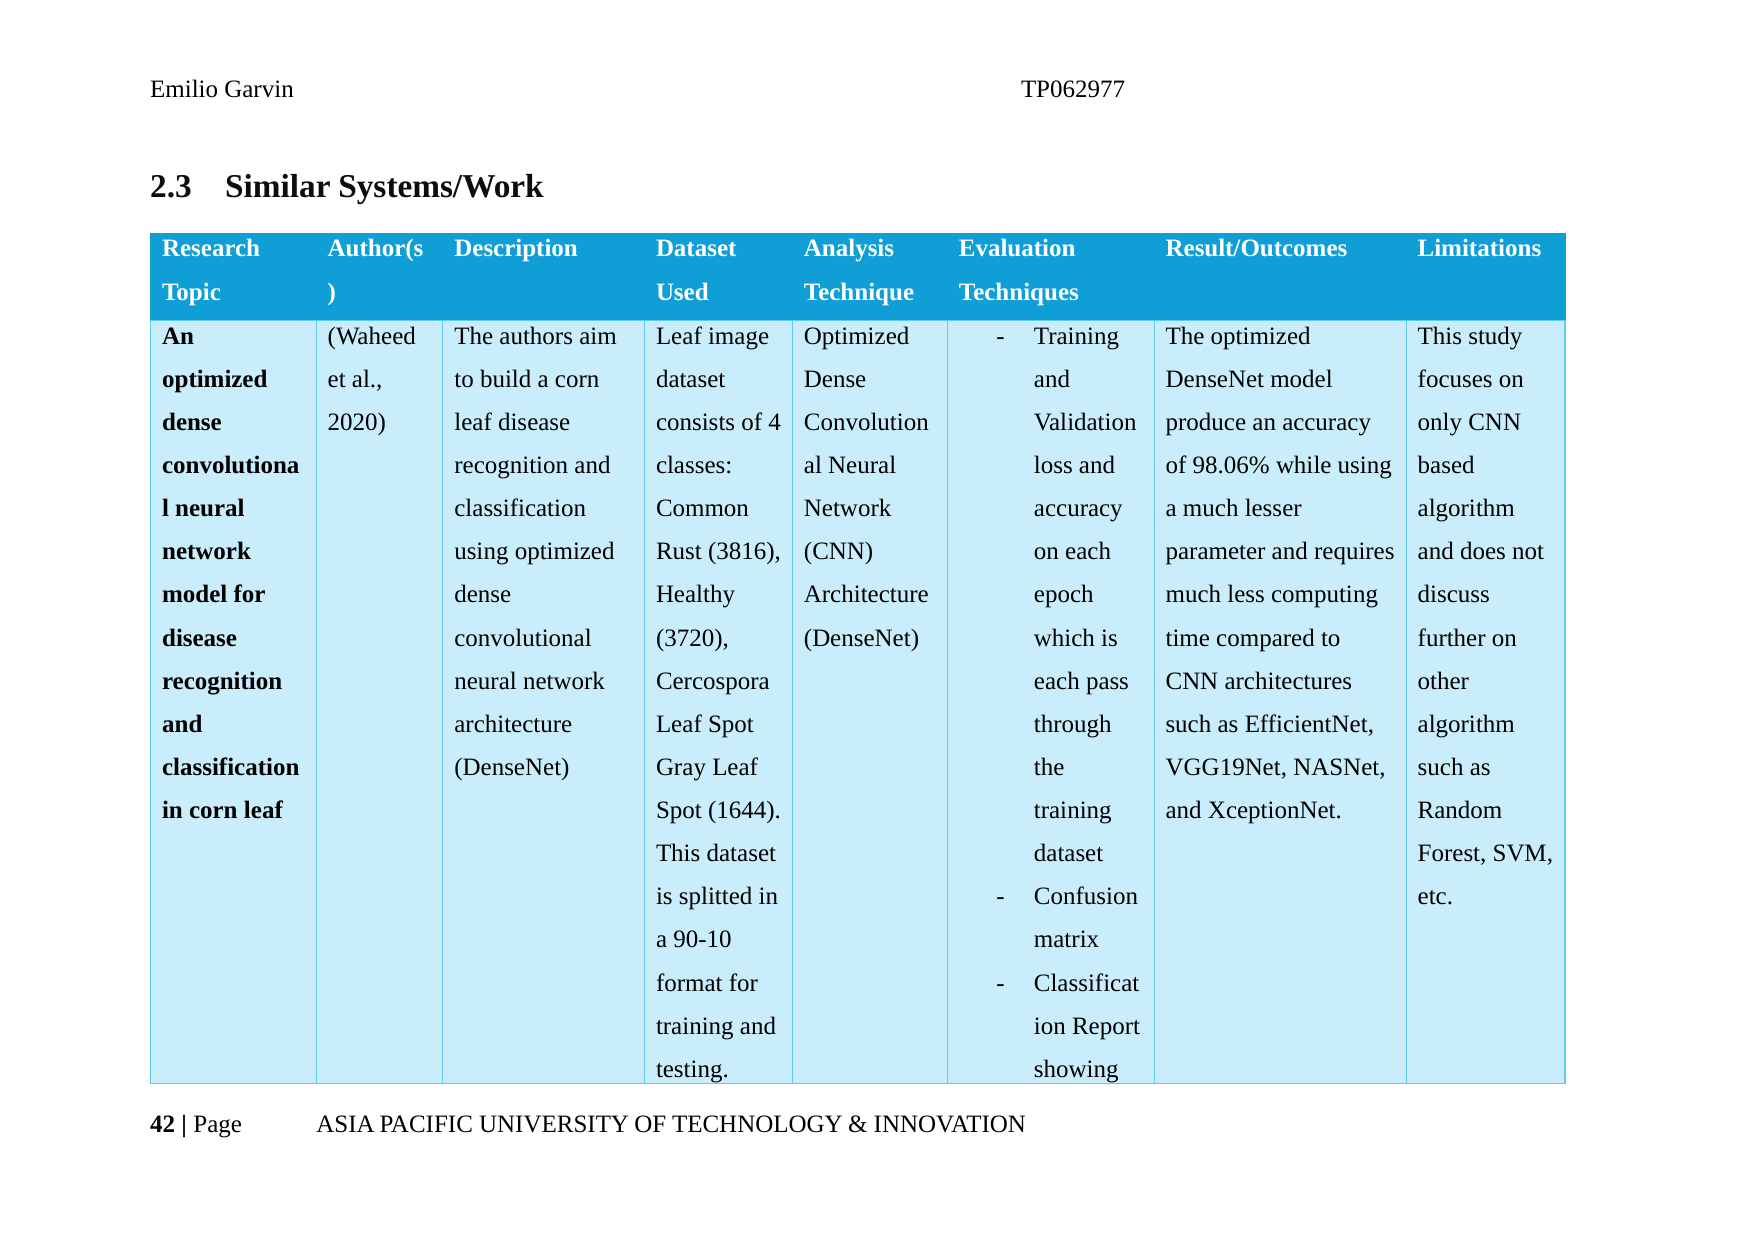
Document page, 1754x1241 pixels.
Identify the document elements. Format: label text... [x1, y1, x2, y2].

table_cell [948, 321, 1154, 1083]
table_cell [1407, 321, 1564, 1083]
table_header Result/Outcomes [1155, 234, 1406, 320]
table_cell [645, 321, 792, 1083]
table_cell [151, 321, 316, 1083]
table_cell [317, 321, 442, 1083]
subtitle Similar Systems/Work [150, 167, 1604, 205]
table_header Research Topic [151, 234, 316, 320]
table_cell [793, 321, 947, 1083]
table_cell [1155, 321, 1406, 1083]
table_header Analysis Technique [793, 234, 947, 320]
table_header Description [443, 234, 644, 320]
table_header Evaluation Techniques [948, 234, 1154, 320]
table_header Dataset Used [645, 234, 792, 320]
table_header Limitations [1407, 234, 1564, 320]
table_header Author(s) [317, 234, 442, 320]
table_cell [443, 321, 644, 1083]
